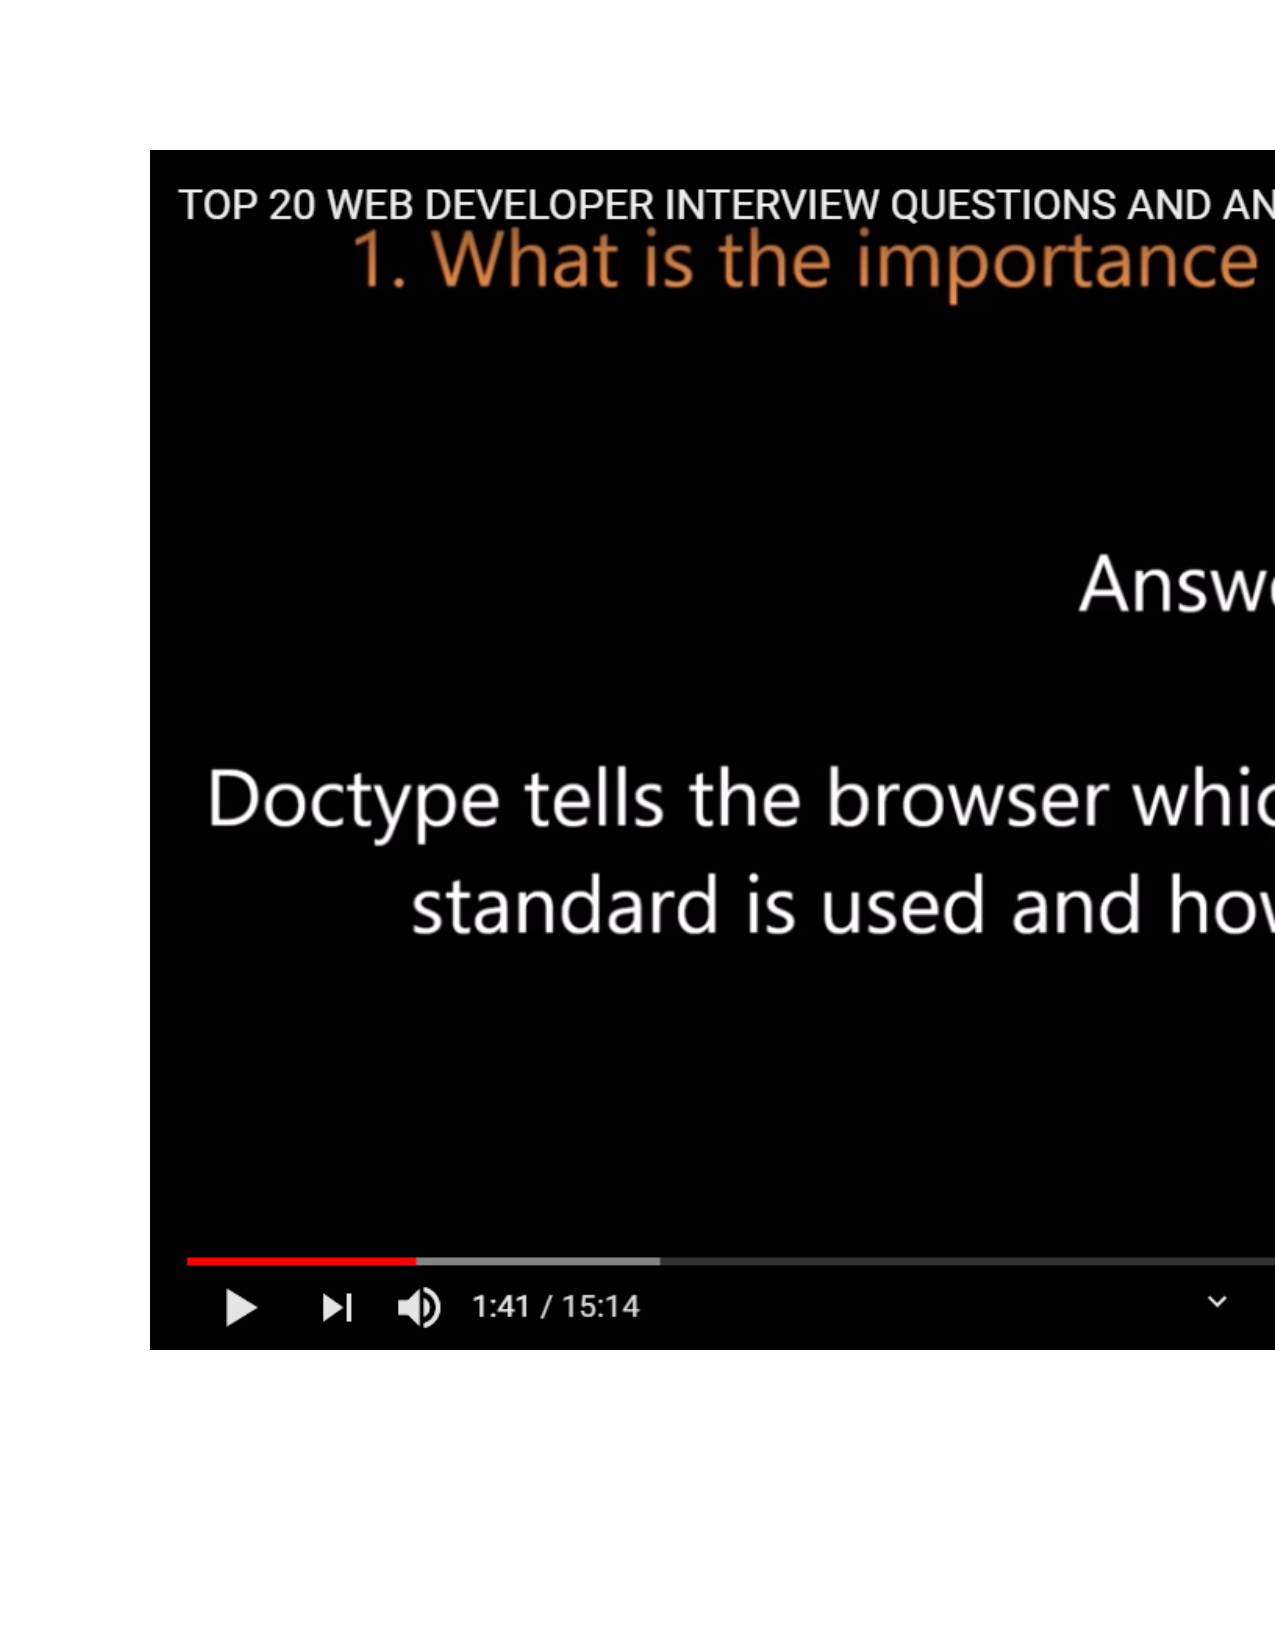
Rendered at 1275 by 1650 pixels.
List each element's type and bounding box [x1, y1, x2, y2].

picture [150, 150, 1275, 1350]
